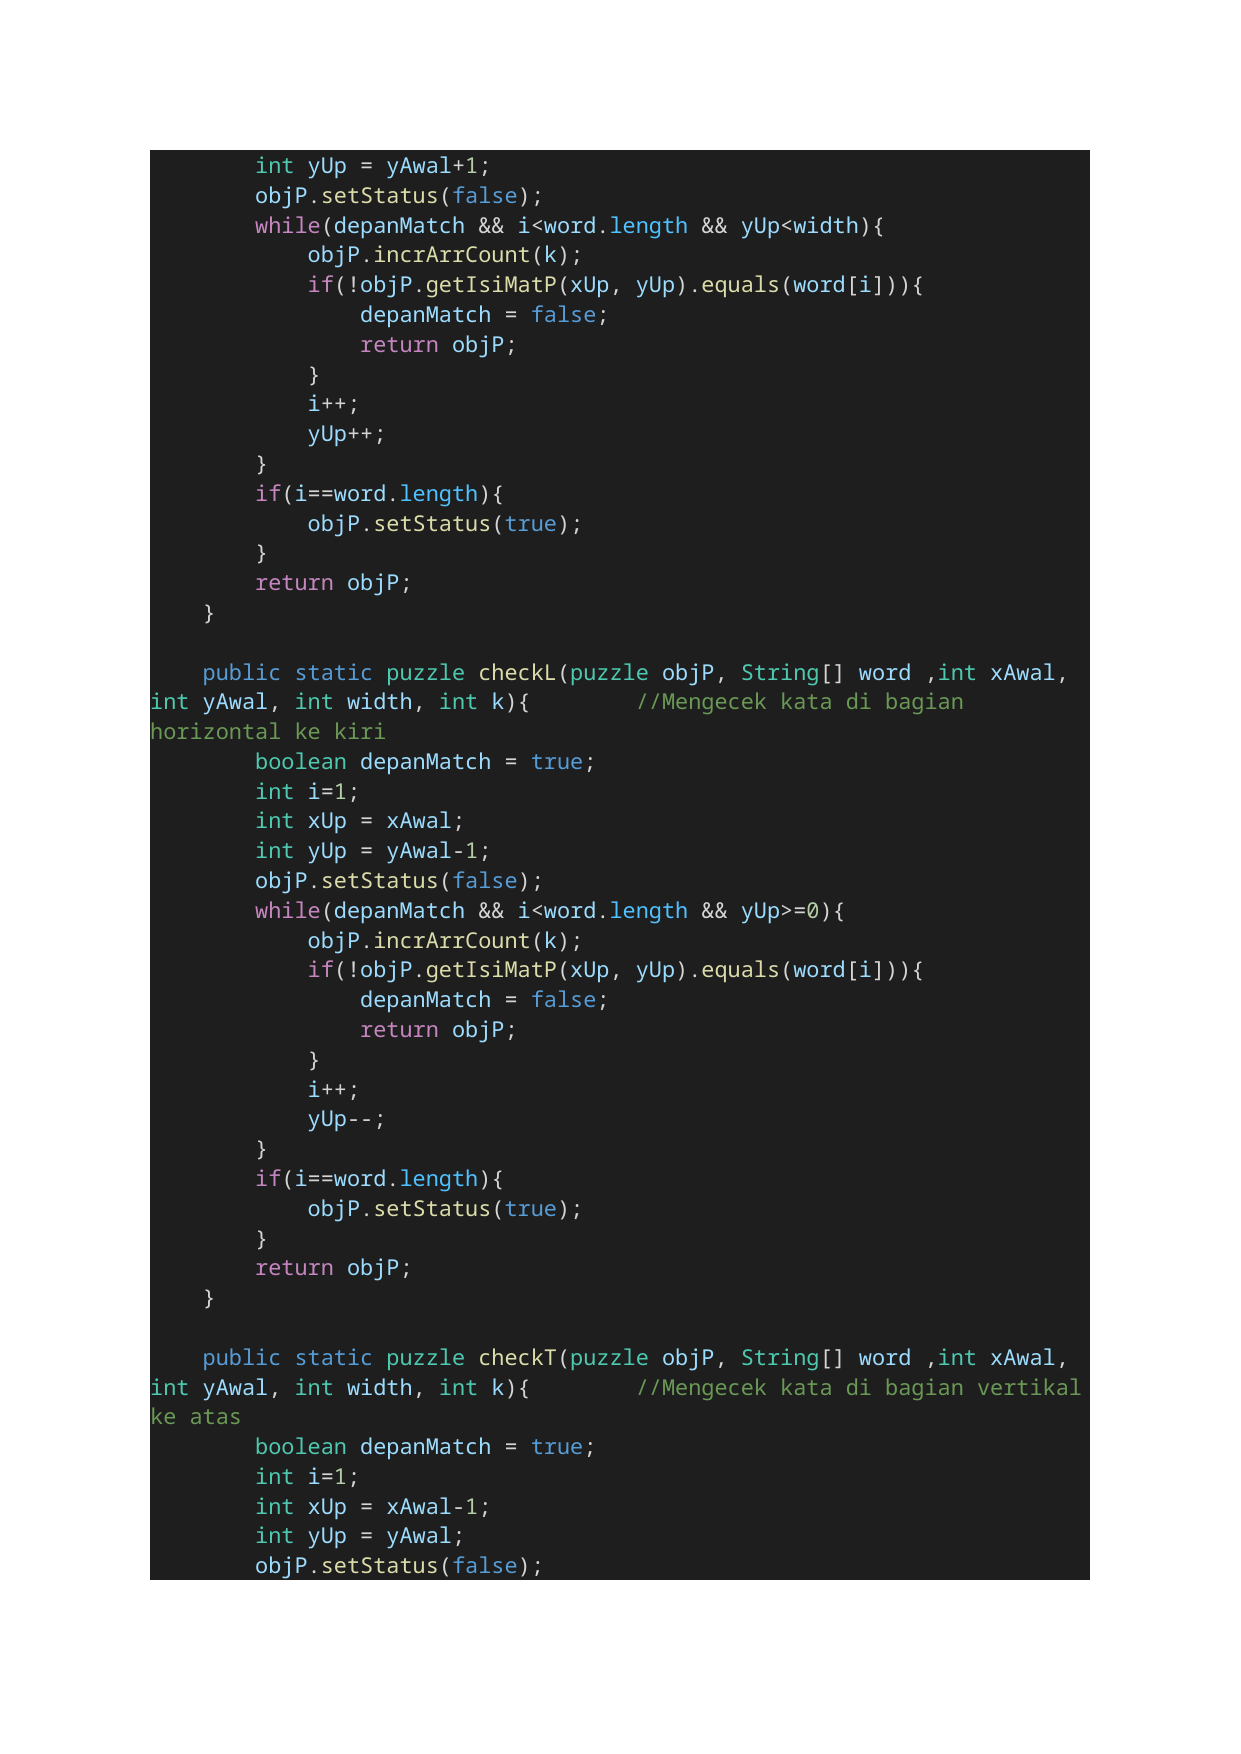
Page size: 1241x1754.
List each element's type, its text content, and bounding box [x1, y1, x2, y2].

text return objP; [150, 329, 1090, 358]
text } [150, 1133, 1090, 1163]
text while(depanMatch && i<word.length && yUp>=0){ [150, 895, 1090, 924]
text int xUp = xAwal; [150, 805, 1090, 835]
text public static puzzle checkL(puzzle objP, String[] word ,int xAwal, int yAwal, int width, int k){ //Mengecek kata di bagian horizontal ke kiri [150, 656, 1090, 746]
text if(!objP.getIsiMatP(xUp, yUp).equals(word[i])){ [150, 269, 1090, 299]
text boolean depanMatch = true; [150, 1431, 1090, 1461]
text i++; [150, 388, 1090, 418]
text } [150, 1282, 1090, 1312]
text int i=1; [150, 776, 1090, 805]
text while(depanMatch && i<word.length && yUp<width){ [150, 209, 1090, 239]
text int yUp = yAwal; [150, 1520, 1090, 1550]
text int xUp = xAwal-1; [150, 1491, 1090, 1520]
text if(i==word.length){ [150, 478, 1090, 507]
text return objP; [150, 1252, 1090, 1282]
text return objP; [150, 567, 1090, 597]
text yUp--; [150, 1103, 1090, 1133]
text int i=1; [150, 1461, 1090, 1491]
text int yUp = yAwal-1; [150, 835, 1090, 865]
text objP.incrArrCount(k); [150, 239, 1090, 269]
text public static puzzle checkT(puzzle objP, String[] word ,int xAwal, int yAwal, int width, int k){ //Mengecek kata di bagian vertikal ke atas [150, 1342, 1090, 1431]
text } [150, 358, 1090, 388]
text objP.setStatus(true); [150, 507, 1090, 537]
text if(!objP.getIsiMatP(xUp, yUp).equals(word[i])){ [150, 954, 1090, 984]
text depanMatch = false; [150, 299, 1090, 329]
text int yUp = yAwal+1; [150, 150, 1090, 180]
text objP.setStatus(true); [150, 1193, 1090, 1222]
text depanMatch = false; [150, 984, 1090, 1014]
text } [150, 448, 1090, 478]
text return objP; [150, 1014, 1090, 1044]
text objP.setStatus(false); [150, 1550, 1090, 1580]
text yUp++; [150, 418, 1090, 448]
text } [150, 597, 1090, 627]
text boolean depanMatch = true; [150, 746, 1090, 776]
text objP.setStatus(false); [150, 180, 1090, 209]
text } [150, 1044, 1090, 1073]
text if(i==word.length){ [150, 1163, 1090, 1193]
text objP.incrArrCount(k); [150, 924, 1090, 954]
text objP.setStatus(false); [150, 865, 1090, 895]
text } [150, 1222, 1090, 1252]
text i++; [150, 1073, 1090, 1103]
text } [150, 537, 1090, 567]
